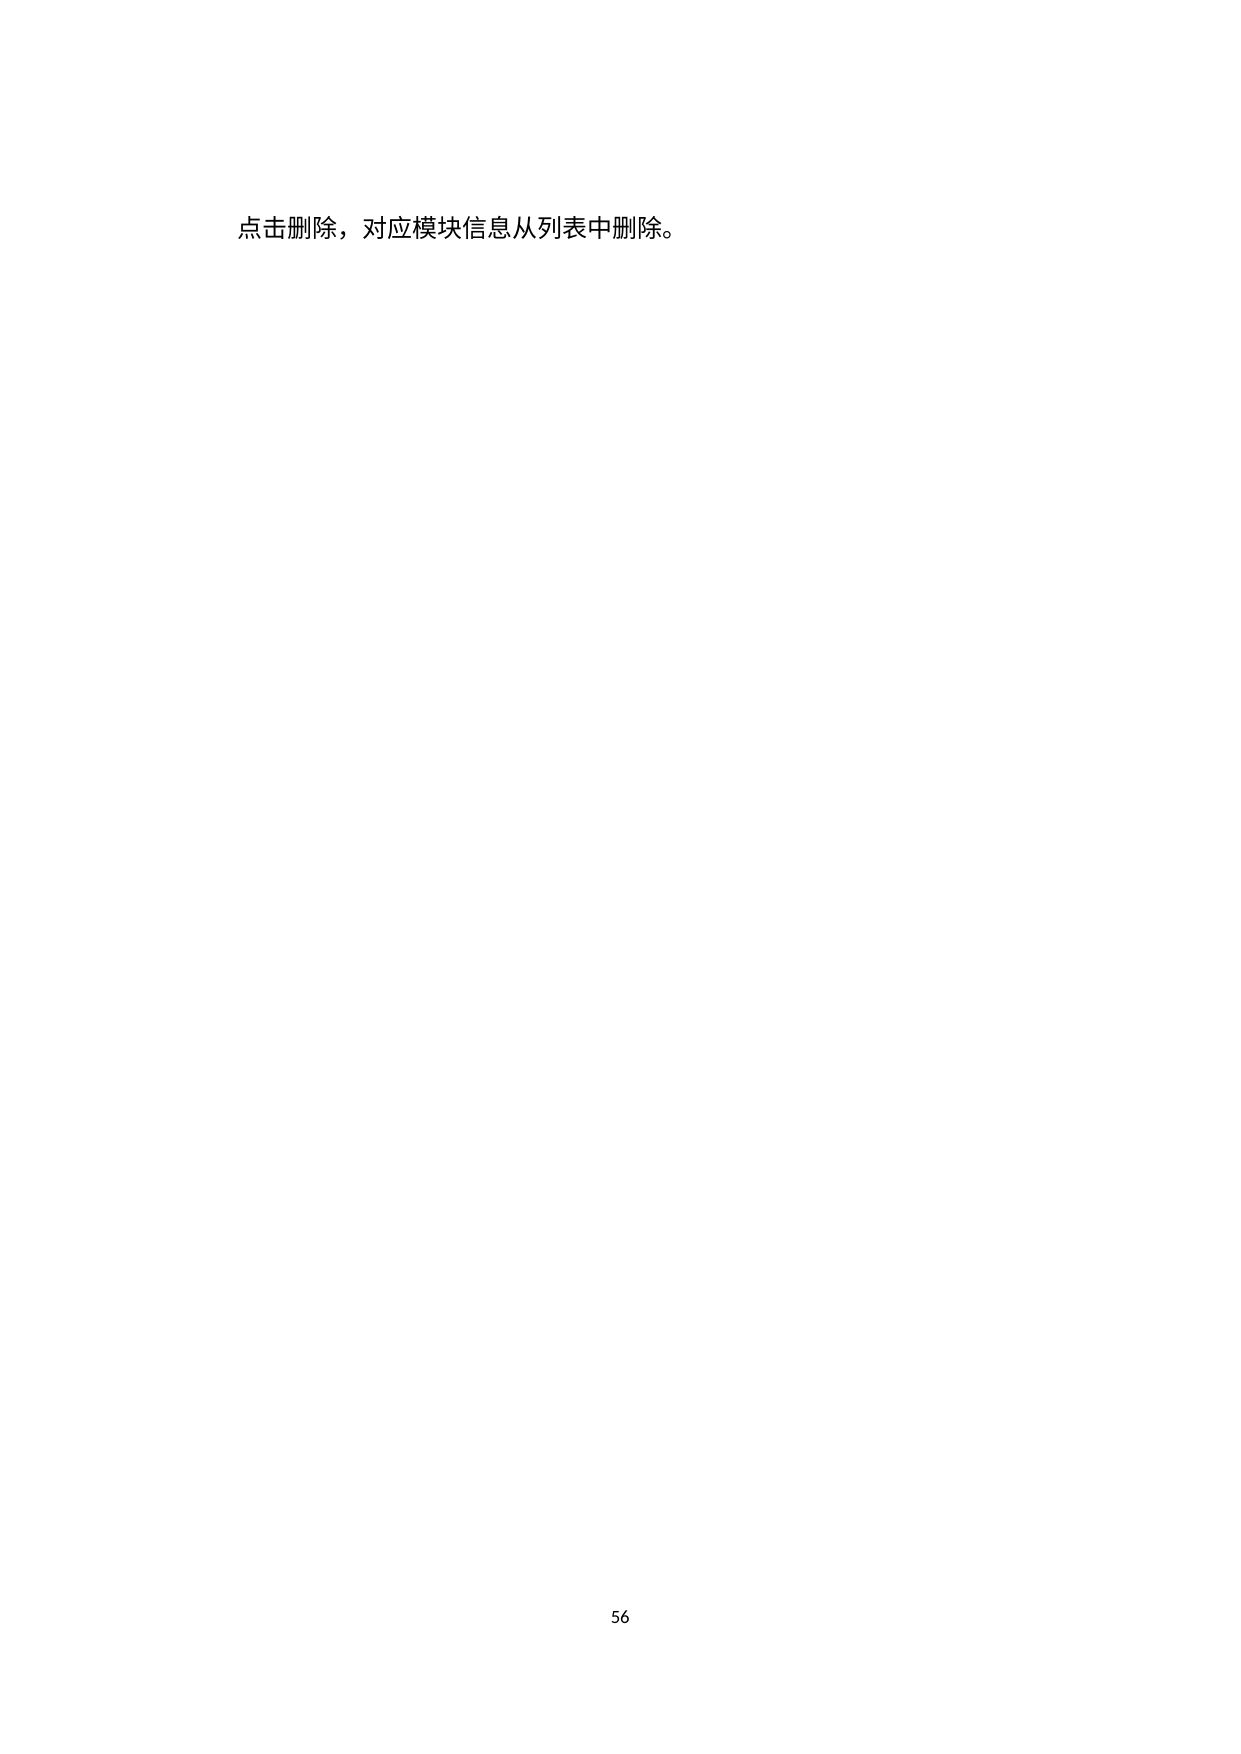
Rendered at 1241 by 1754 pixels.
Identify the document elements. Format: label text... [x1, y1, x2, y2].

text 点击删除，对应模块信息从列表中删除。 [187, 194, 1053, 259]
